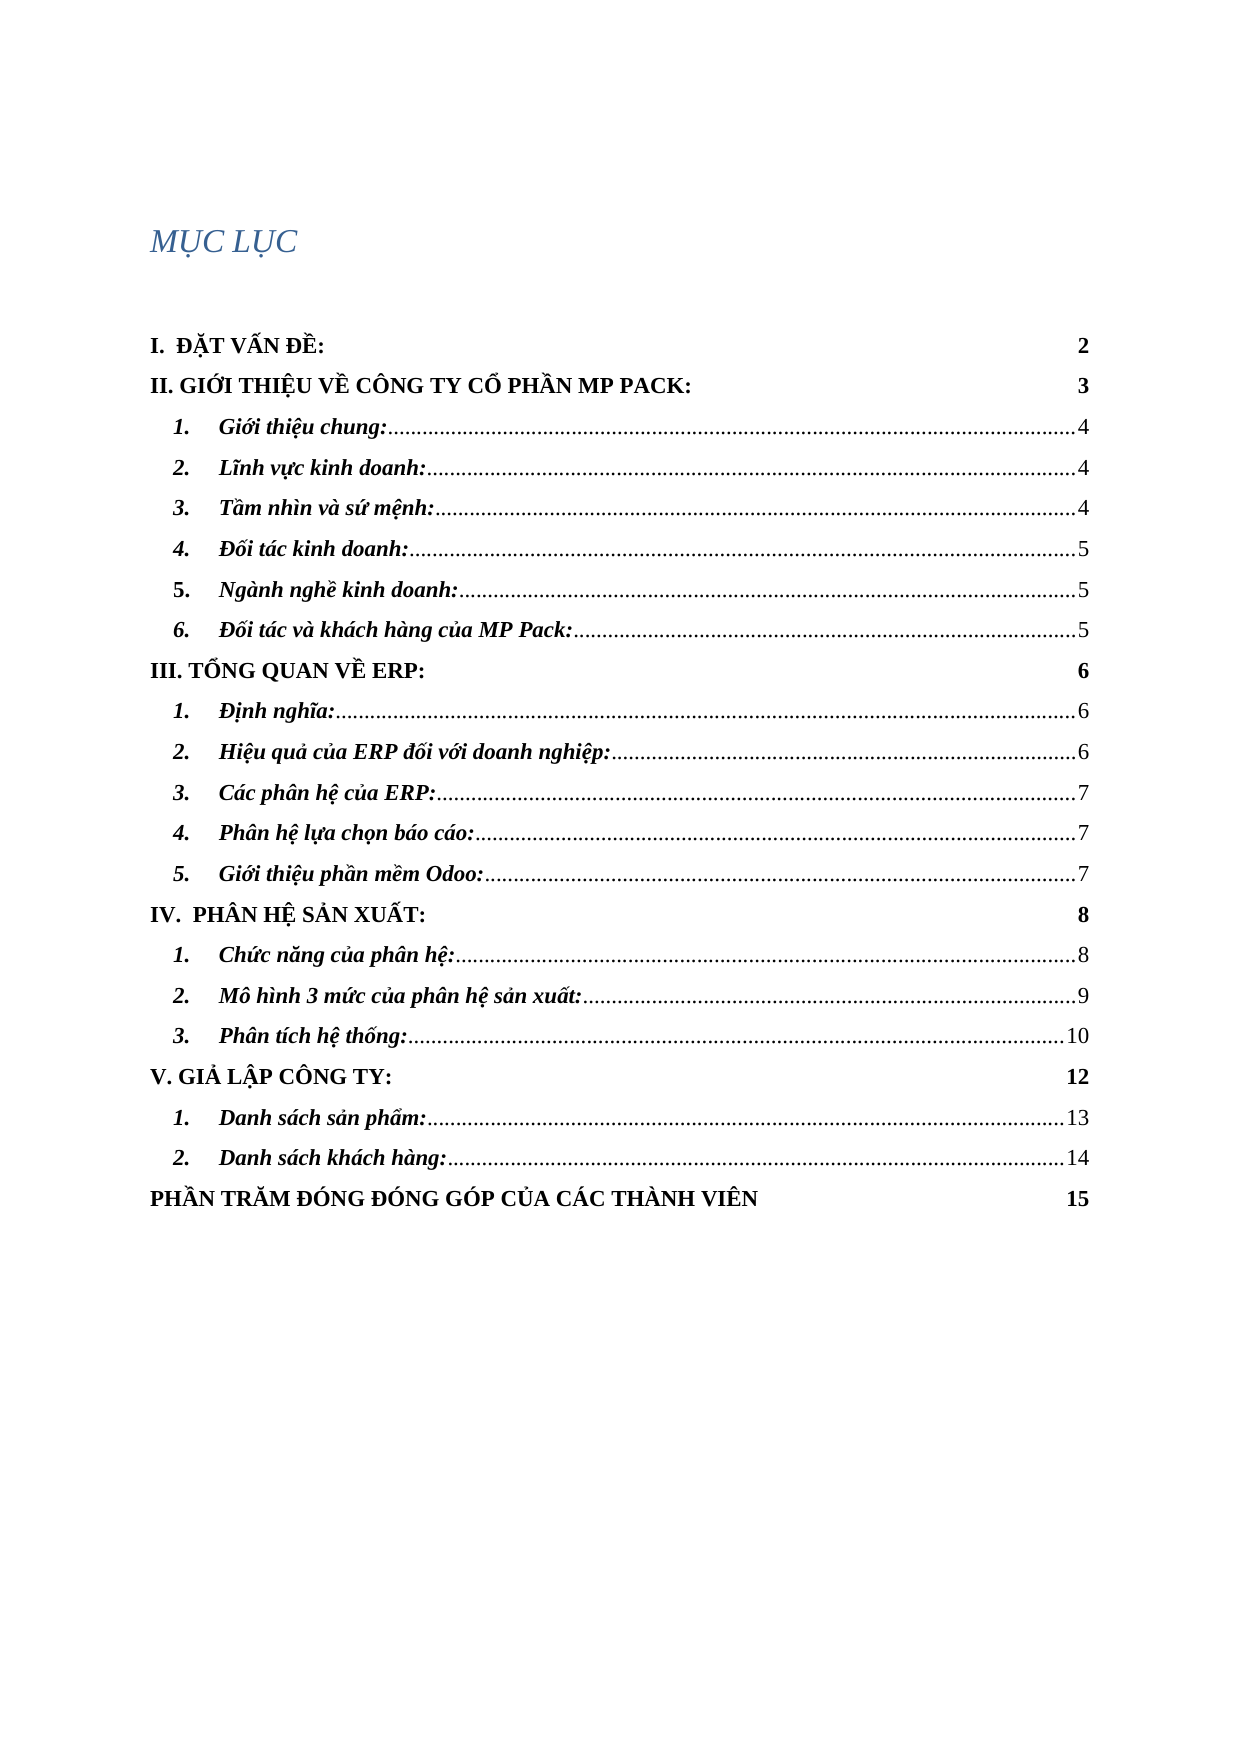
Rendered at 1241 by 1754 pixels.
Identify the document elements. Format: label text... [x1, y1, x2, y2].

text MỤC LỤC [150, 221, 1090, 260]
